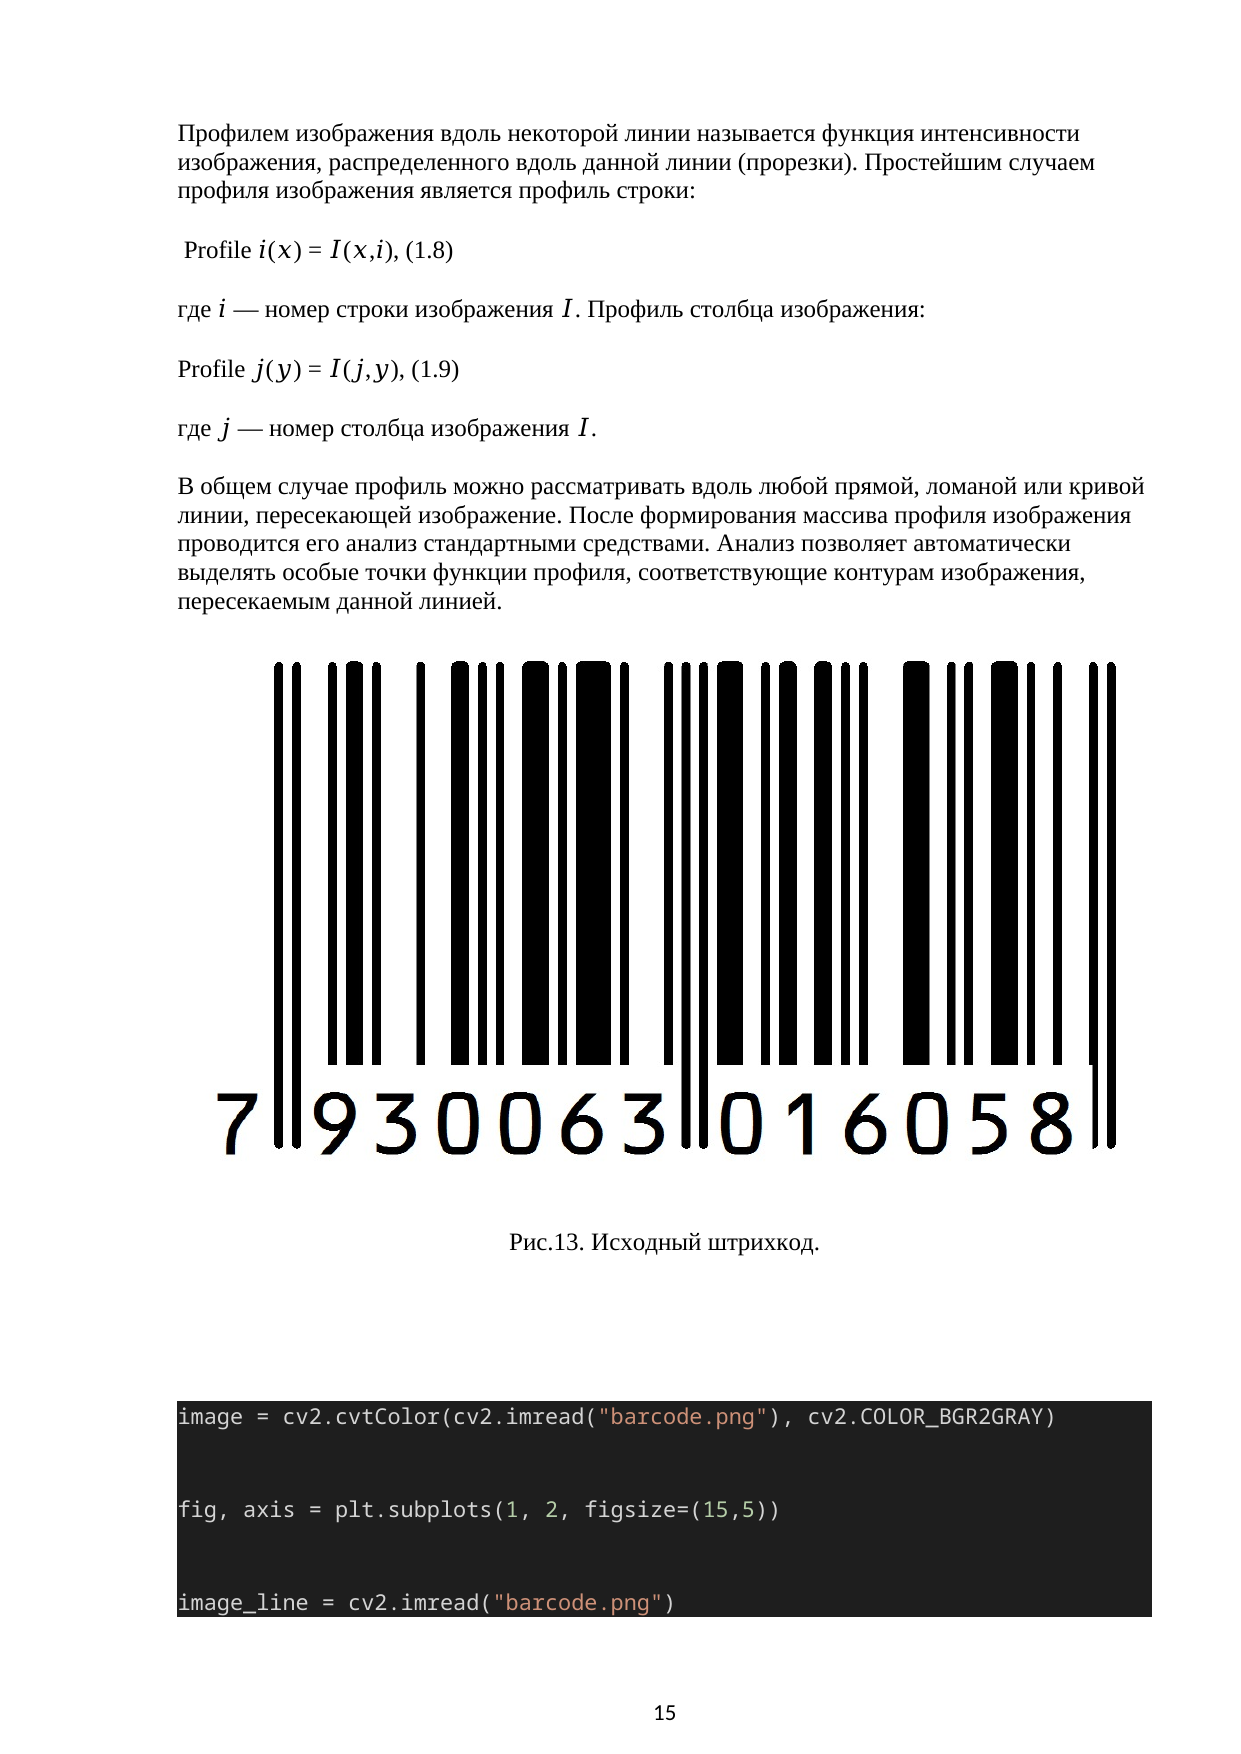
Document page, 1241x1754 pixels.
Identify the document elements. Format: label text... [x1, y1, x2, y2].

text image_line = cv2.imread("barcode.png") [177, 1587, 1152, 1617]
text В общем случае профиль можно рассматривать вдоль любой прямой, ломаной или кривой линии, пересекающей изображение. После формирования массива профиля изображения проводится его анализ стандартными средствами. Анализ позволяет автоматически выделять особые точки функции профиля, соответствующие контурам изображения, пересекаемым данной линией. [177, 471, 1152, 615]
text Профилем изображения вдоль некоторой линии называется функция интенсивности изображения, распределенного вдоль данной линии (прорезки). Простейшим случаем профиля изображения является профиль строки: [177, 118, 1152, 204]
picture [177, 643, 1152, 1199]
text Profile 𝑗(𝑦) = 𝐼(𝑗,𝑦), (1.9) [177, 352, 1152, 382]
text image = cv2.cvtColor(cv2.imread("barcode.png"), cv2.COLOR_BGR2GRAY) [177, 1401, 1152, 1431]
text где 𝑖 — номер строки изображения 𝐼. Профиль столбца изображения: [177, 293, 1152, 323]
text где 𝑗 — номер столбца изображения 𝐼. [177, 412, 1152, 442]
text Рис.13. Исходный штрихкод. [177, 1227, 1152, 1256]
text fig, axis = plt.subplots(1, 2, figsize=(15,5)) [177, 1494, 1152, 1524]
text Profile 𝑖(𝑥) = 𝐼(𝑥,𝑖), (1.8) [177, 233, 1152, 264]
